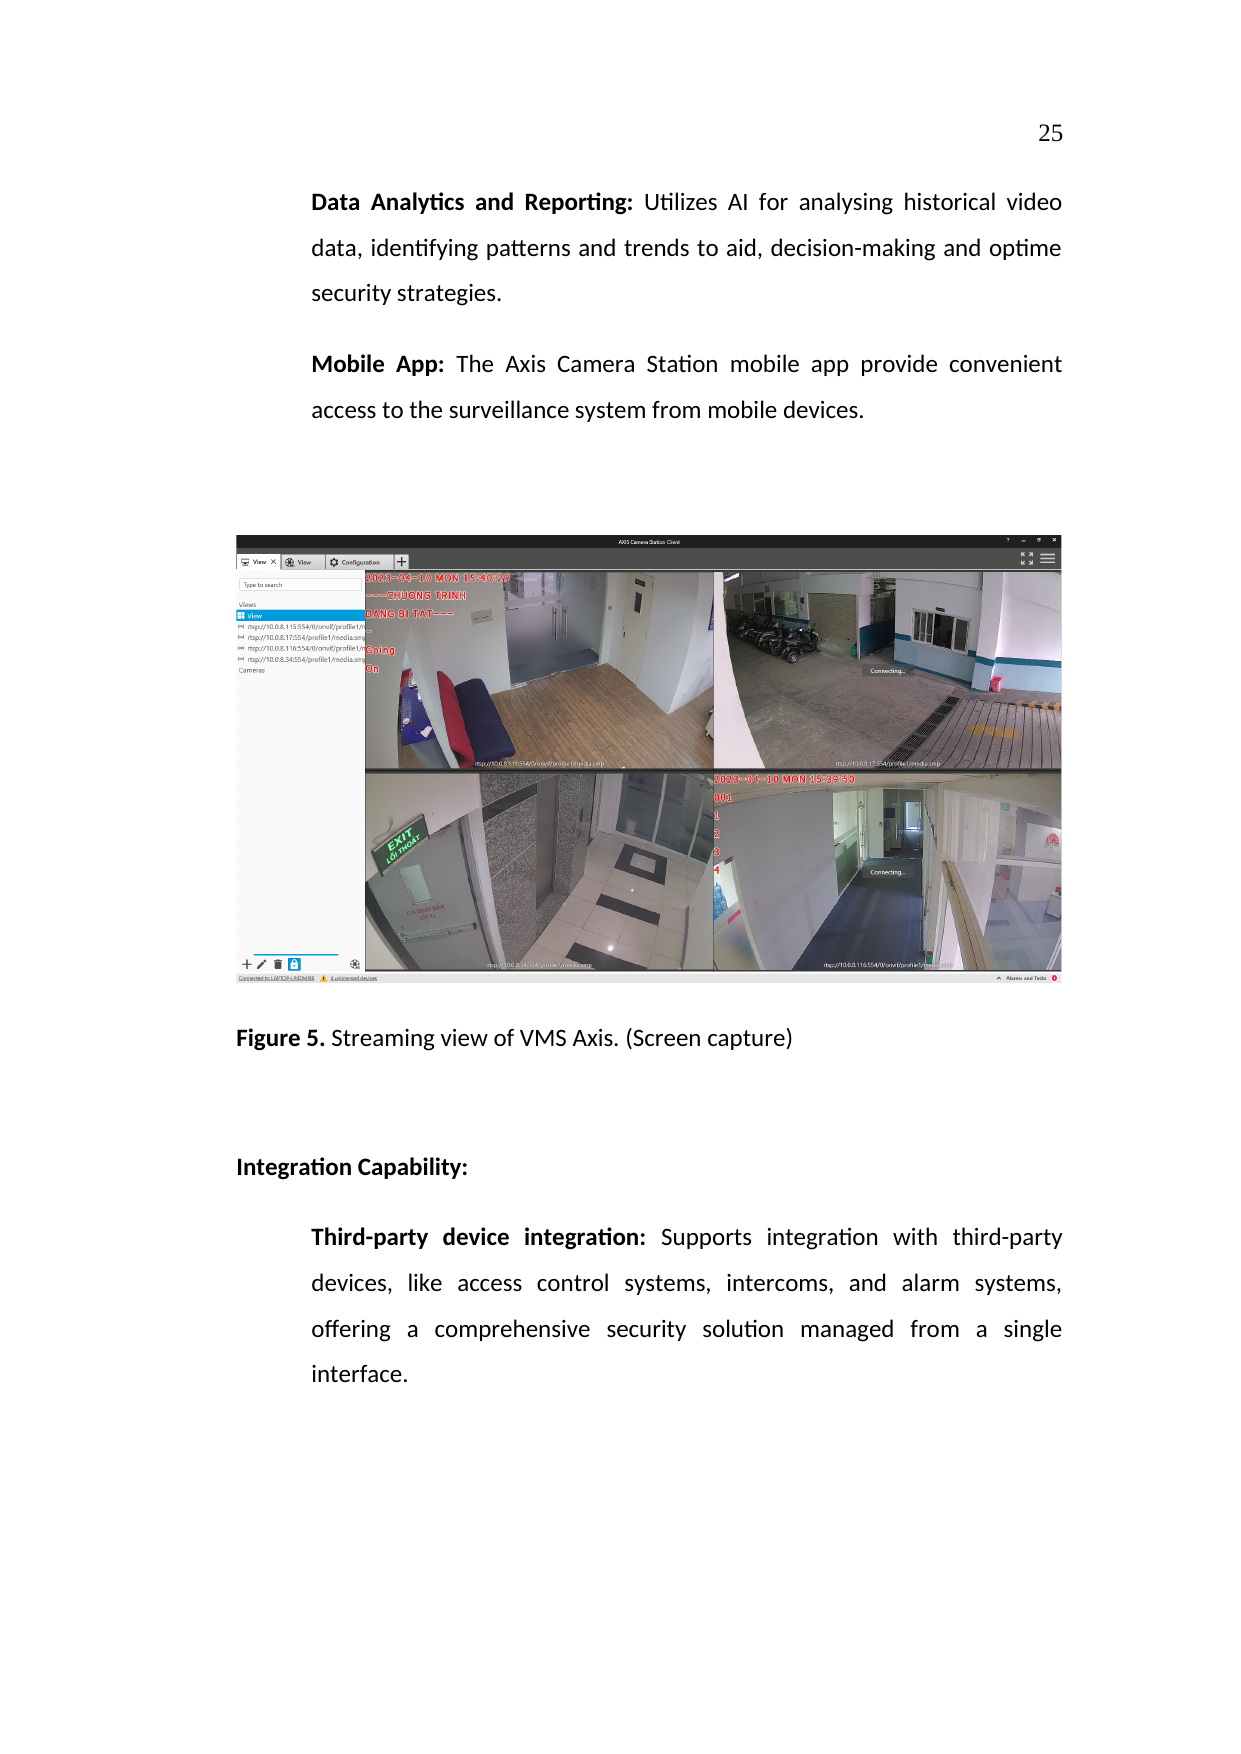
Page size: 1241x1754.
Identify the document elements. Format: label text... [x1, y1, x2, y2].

text Figure 5. Streaming view of VMS Axis. (Screen capture) [236, 1022, 1063, 1052]
text Third-party device integration: Supports integration with third-party devices, like access control systems, intercoms, and alarm systems, offering a comprehensive security solution managed from a single interface. [311, 1221, 1063, 1389]
picture [236, 535, 1062, 983]
text Data Analytics and Reporting: Utilizes AI for analysing historical video data, identifying patterns and trends to aid, decision-making and optime security strategies. [311, 186, 1063, 308]
text Integration Capability: [236, 1151, 1063, 1181]
picture [236, 613, 244, 618]
text Mobile App: The Axis Camera Station mobile app provide convenient access to the surveillance system from mobile devices. [311, 348, 1063, 424]
